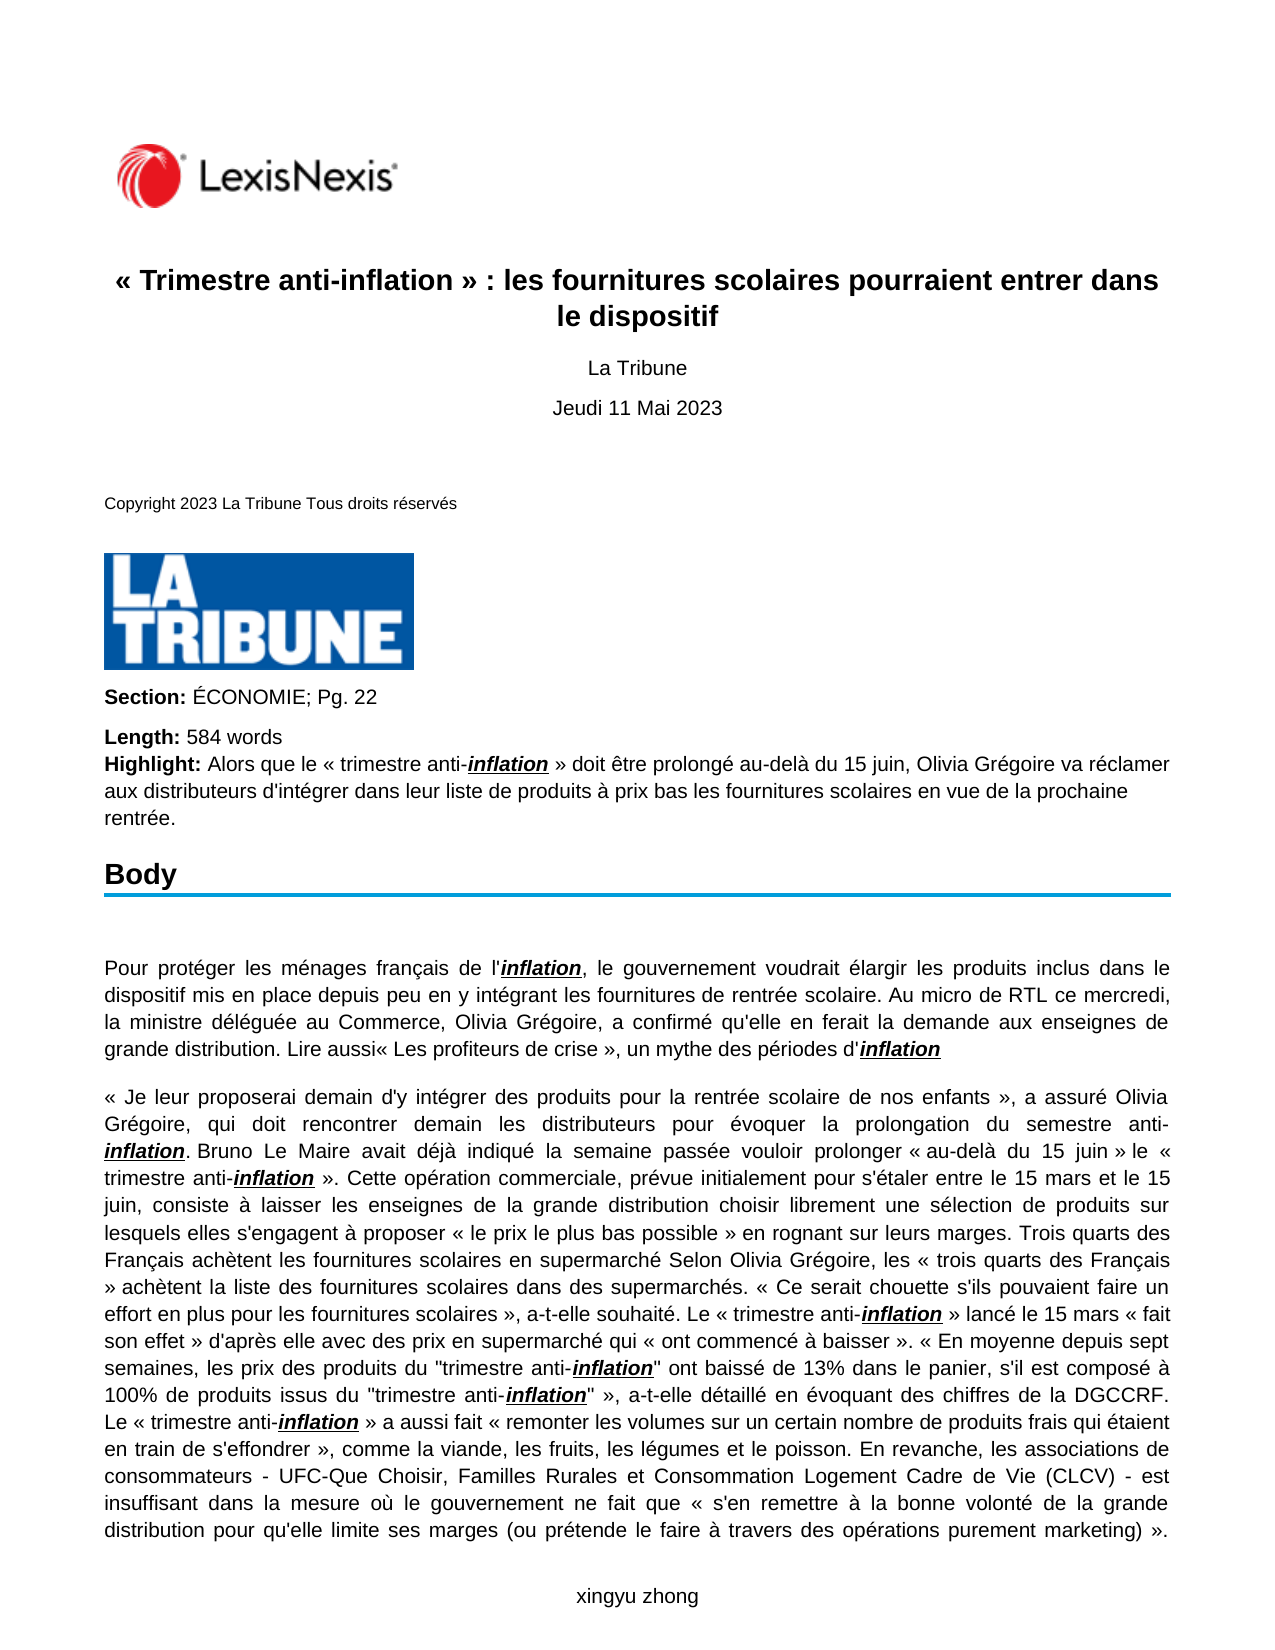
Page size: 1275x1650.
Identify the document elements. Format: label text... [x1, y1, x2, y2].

text Jeudi 11 Mai 2023 [104, 393, 1171, 420]
text Length: 584 words [104, 722, 1171, 749]
text Section: ÉCONOMIE; Pg. 22 [104, 682, 1171, 709]
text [104, 1082, 1171, 1542]
text « Trimestre anti-inflation » : les fournitures scolaires pourraient entrer dans le dispositif [104, 261, 1171, 332]
text Highlight: Alors que le « trimestre anti-inflation » doit être prolongé au-delà du 15 juin, Olivia Grégoire va réclamer aux distributeurs d'intégrer dans leur liste de produits à prix bas les fournitures scolaires en vue de la prochaine rentrée. [104, 749, 1171, 830]
text Copyright 2023 La Tribune Tous droits réservés [104, 461, 1171, 513]
picture [104, 144, 412, 208]
text Pour protéger les ménages français de l'inflation, le gouvernement voudrait élargir les produits inclus dans le dispositif mis en place depuis peu en y intégrant les fournitures de rentrée scolaire. Au micro de RTL ce mercredi, la ministre déléguée au Commerce, Olivia Grégoire, a confirmé qu'elle en ferait la demande aux enseignes de grande distribution. Lire aussi« Les profiteurs de crise », un mythe des périodes d'inflation [104, 953, 1171, 1061]
text Body [104, 855, 1171, 890]
text La Tribune [104, 353, 1171, 380]
